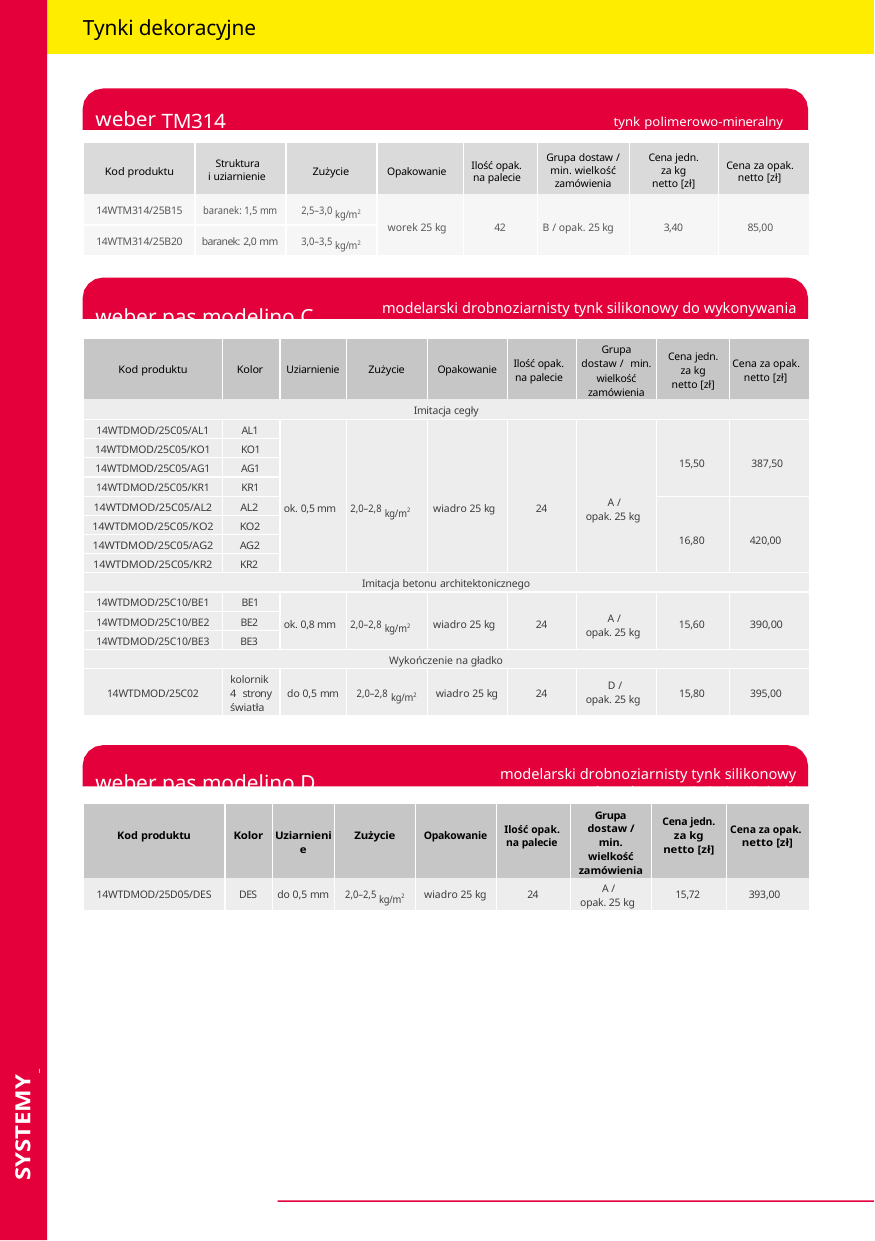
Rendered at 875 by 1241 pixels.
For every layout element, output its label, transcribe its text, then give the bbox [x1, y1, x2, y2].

table_cell 2,0–2,8 kg/m2 [347, 669, 427, 715]
table_header Cena za opak. netto [zł] [730, 339, 809, 399]
table_cell 15,60 [657, 593, 729, 649]
table_header Kolor [223, 339, 279, 399]
table_header Kod produktu [84, 143, 194, 194]
table_cell Wykończenie na gładko [84, 650, 809, 668]
table_cell 14WTDMOD/25D05/DES [84, 878, 224, 910]
table_cell 14WTDMOD/25C05/KR1 [84, 478, 222, 496]
table_cell KO1 [223, 439, 279, 457]
table_cell 3,40 [630, 194, 718, 255]
text weber TM314 tynk polimerowo-mineralny [95, 106, 815, 134]
table_cell 14WTM314/25B20 [84, 226, 194, 255]
table_cell ok. 0,5 mm [281, 420, 346, 572]
text modelarski drobnoziarnisty tynk silikonowy do wykonywania imitacji deski [478, 764, 796, 802]
table_cell B / opak. 25 kg [538, 194, 629, 255]
table_cell 14WTDMOD/25C10/BE2 [84, 612, 222, 630]
table_header Grupa dostaw / min. wielkość zamówienia [538, 143, 629, 194]
table_cell 387,50 [730, 420, 809, 496]
table_cell Imitacja betonu architektonicznego [84, 573, 809, 591]
table_cell AL2 [223, 497, 279, 515]
table_header Opakowanie [428, 339, 507, 399]
table_header Uziarnienie [273, 804, 334, 878]
table_header Opakowanie [416, 804, 496, 878]
table_cell A / opak. 25 kg [571, 878, 651, 910]
table_cell wiadro 25 kg [428, 593, 507, 649]
table_cell worek 25 kg [378, 194, 463, 255]
table_cell 2,0–2,5 kg/m2 [335, 878, 415, 910]
table_header Ilość opak. na palecie [464, 143, 537, 194]
table_header Grupa dostaw / min. wielkość zamówienia [571, 804, 651, 878]
table_cell 2,0–2,8 kg/m2 [347, 420, 427, 572]
table_cell 16,80 [657, 497, 729, 572]
table_cell do 0,5 mm [273, 878, 334, 910]
table_header Kod produktu [84, 339, 222, 399]
table_cell 14WTDMOD/25C02 [84, 669, 222, 715]
table_cell kolornik 4 strony światła [223, 669, 279, 715]
table_cell 14WTDMOD/25C10/BE1 [84, 593, 222, 611]
table_cell 14WTDMOD/25C05/AG2 [84, 535, 222, 553]
table_cell 14WTDMOD/25C05/KO2 [84, 516, 222, 534]
table_cell 24 [508, 420, 576, 572]
table_cell wiadro 25 kg [416, 878, 496, 910]
table_header Struktura i uziarnienie [196, 143, 285, 194]
table_header Zużycie [335, 804, 415, 878]
table_cell A / opak. 25 kg [577, 593, 656, 649]
table_cell AG1 [223, 458, 279, 476]
table_header Cena jedn. za kg netto [zł] [652, 804, 726, 878]
table_cell 14WTDMOD/25C05/AG1 [84, 458, 222, 476]
table_header Cena za opak. netto [zł] [719, 143, 809, 194]
table_header Zużycie [347, 339, 427, 399]
table_cell KR2 [223, 554, 279, 572]
table_header Grupa dostaw / min. wielkość zamówienia [577, 339, 656, 399]
table_cell baranek: 2,0 mm [196, 226, 285, 255]
table_cell do 0,5 mm [281, 669, 346, 715]
table_cell DES [226, 878, 272, 910]
table_cell 393,00 [727, 878, 809, 910]
table_cell 24 [497, 878, 570, 910]
table_cell 42 [464, 194, 537, 255]
table_cell ok. 0,8 mm [281, 593, 346, 649]
table_header Zużycie [287, 143, 376, 194]
table_cell KR1 [223, 478, 279, 496]
table_header Cena za opak. netto [zł] [727, 804, 809, 878]
table_cell D / opak. 25 kg [577, 669, 656, 715]
table_cell baranek: 1,5 mm [196, 194, 285, 224]
table_header Ilość opak. na palecie [508, 339, 576, 399]
table_cell 14WTDMOD/25C05/KO1 [84, 439, 222, 457]
subtitle Tynki dekoracyjne [83, 13, 815, 42]
table_cell BE3 [223, 631, 279, 649]
table_cell 14WTDMOD/25C10/BE3 [84, 631, 222, 649]
table_cell 15,80 [657, 669, 729, 715]
table_cell 14WTDMOD/25C05/KR2 [84, 554, 222, 572]
table_cell 390,00 [730, 593, 809, 649]
table_cell 14WTDMOD/25C05/AL1 [84, 420, 222, 438]
table_cell A / opak. 25 kg [577, 420, 656, 572]
table_header Cena jedn. za kg netto [zł] [630, 143, 718, 194]
table_header Opakowanie [378, 143, 463, 194]
table_cell 24 [508, 669, 576, 715]
table_cell Imitacja cegły [84, 399, 809, 419]
table_cell BE1 [223, 593, 279, 611]
table_header Cena jedn. za kg netto [zł] [657, 339, 729, 399]
table_cell 420,00 [730, 497, 809, 572]
table_cell wiadro 25 kg [428, 669, 507, 715]
table_cell KO2 [223, 516, 279, 534]
table_cell 15,50 [657, 420, 729, 496]
table_cell 85,00 [719, 194, 809, 255]
table_cell AL1 [223, 420, 279, 438]
table_header Kolor [226, 804, 272, 878]
table_cell 2,0–2,8 kg/m2 [347, 593, 427, 649]
table_header Uziarnienie [281, 339, 346, 399]
table_cell AG2 [223, 535, 279, 553]
table_cell BE2 [223, 612, 279, 630]
table_header Kod produktu [84, 804, 224, 878]
table_cell 24 [508, 593, 576, 649]
table_cell 395,00 [730, 669, 809, 715]
table_cell 2,5–3,0 kg/m2 [287, 194, 376, 224]
table_cell 3,0–3,5 kg/m2 [287, 226, 376, 255]
table_cell 14WTDMOD/25C05/AL2 [84, 497, 222, 515]
table_header Ilość opak. na palecie [497, 804, 570, 878]
table_cell 14WTM314/25B15 [84, 194, 194, 224]
table_cell wiadro 25 kg [428, 420, 507, 572]
table_cell 15,72 [652, 878, 726, 910]
text modelarski drobnoziarnisty tynk silikonowy do wykonywania imitacji cegły, betonu i wykończenia na gładko [352, 299, 796, 336]
